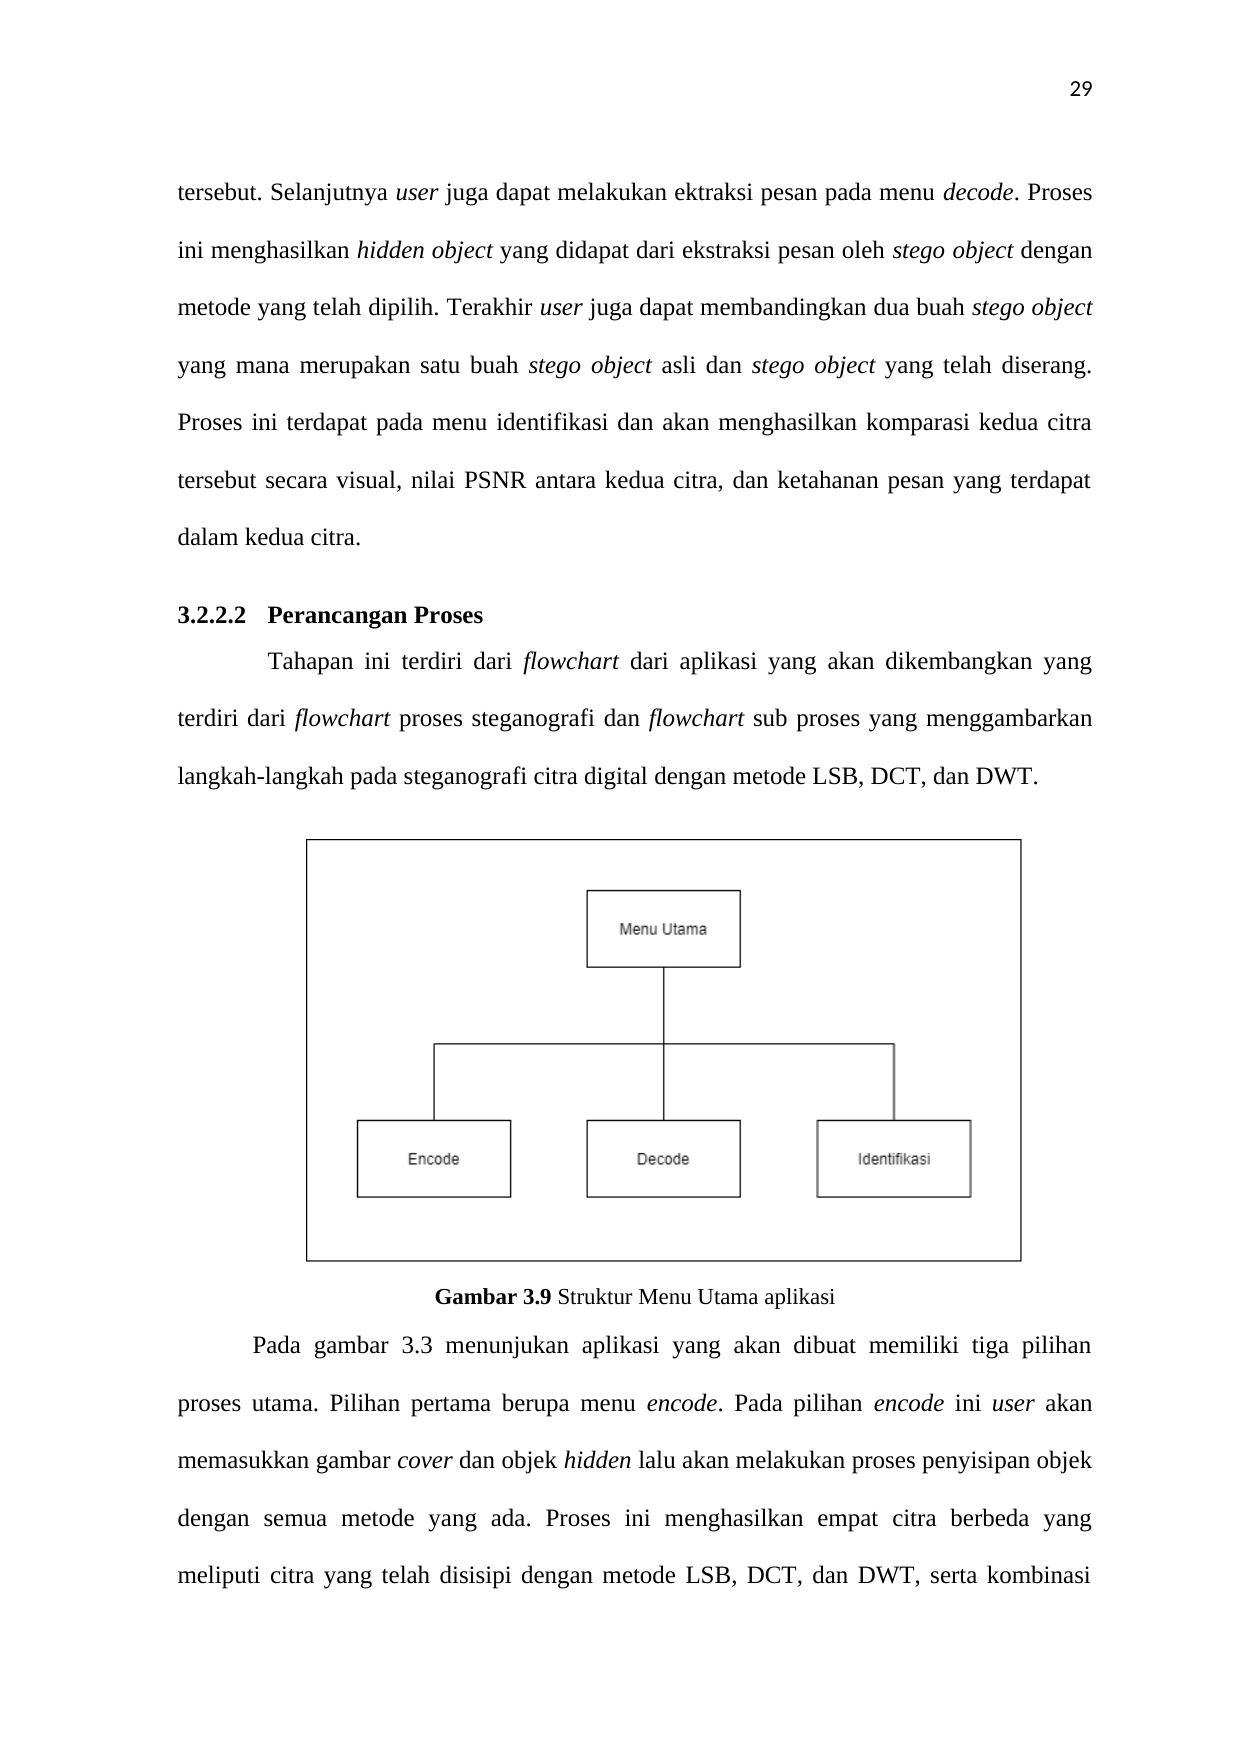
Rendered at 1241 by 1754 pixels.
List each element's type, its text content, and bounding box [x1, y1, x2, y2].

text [177, 177, 1092, 551]
text Tahapan ini terdiri dari flowchart dari aplikasi yang akan dikembangkan yang terdiri dari flowchart proses steganografi dan flowchart sub proses yang menggambarkan langkah-langkah pada steganografi citra digital dengan metode LSB, DCT, dan DWT. [177, 646, 1092, 790]
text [177, 1330, 1092, 1589]
subtitle Perancangan Proses [177, 601, 1092, 629]
picture [306, 839, 1023, 1263]
